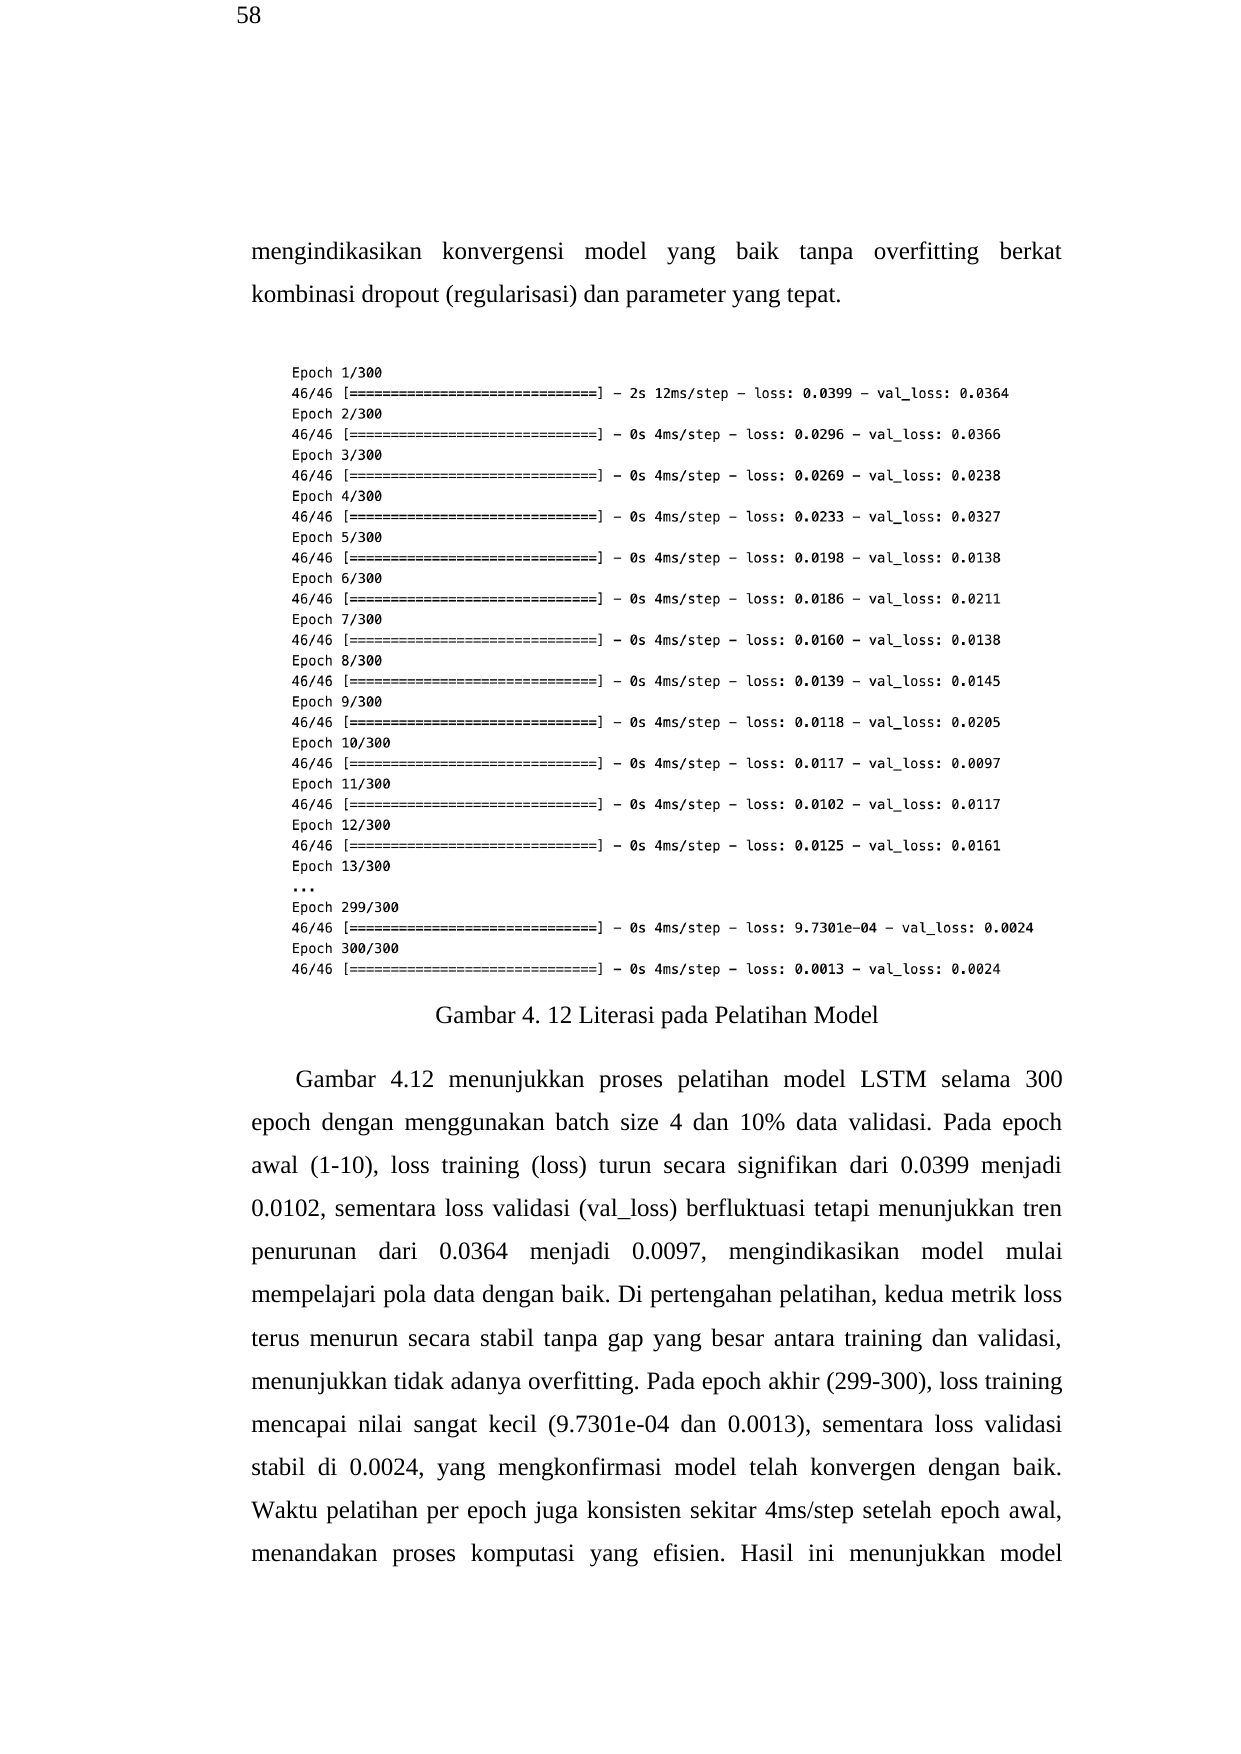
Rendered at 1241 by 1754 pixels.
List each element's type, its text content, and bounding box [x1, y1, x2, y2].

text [251, 1064, 1063, 1567]
picture [280, 360, 1056, 986]
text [251, 236, 1063, 308]
text Gambar 4. 12 Literasi pada Pelatihan Model [251, 1000, 1063, 1029]
